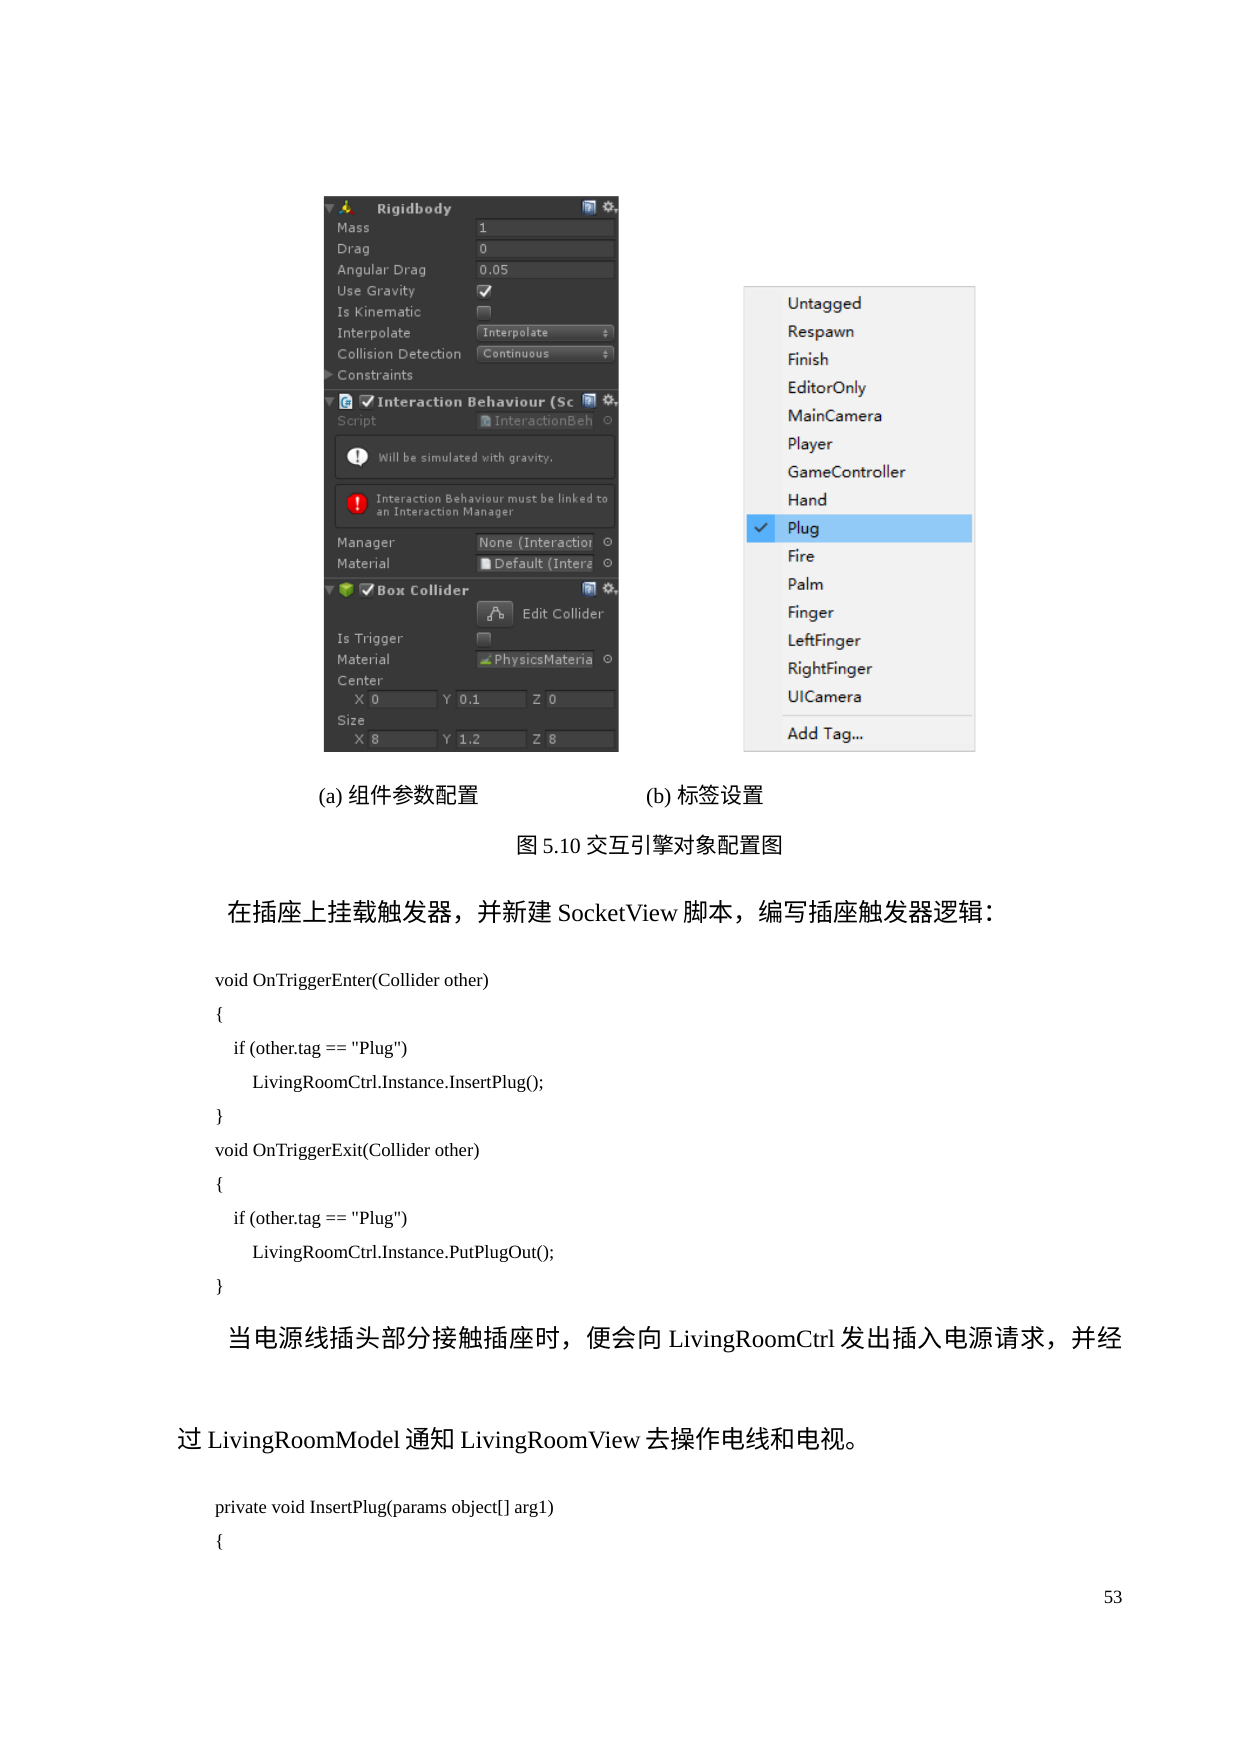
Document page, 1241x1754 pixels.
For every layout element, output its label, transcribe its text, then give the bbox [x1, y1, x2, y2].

text LivingRoomCtrl.Instance.PutPlugOut(); [177, 1234, 1122, 1268]
text { [177, 1166, 1122, 1200]
text void OnTriggerExit(Collider other) [177, 1132, 1122, 1166]
text LivingRoomCtrl.Instance.InsertPlug(); [177, 1064, 1122, 1098]
text 图5.10 交互引擎对象配置图 [177, 827, 1122, 861]
picture [323, 196, 619, 752]
text { [177, 997, 1122, 1031]
picture [743, 286, 976, 752]
text } [177, 1268, 1122, 1302]
text 当电源线插头部分接触插座时，便会向LivingRoomCtrl发出插入电源请求，并经过LivingRoomModel通知LivingRoomView去操作电线和电视。 [177, 1302, 1122, 1472]
text if (other.tag == "Plug") [177, 1031, 1122, 1064]
text 在插座上挂载触发器，并新建SocketView脚本，编写插座触发器逻辑： [177, 877, 1122, 944]
text } [177, 1098, 1122, 1132]
text if (other.tag == "Plug") [177, 1200, 1122, 1234]
text private void InsertPlug(params object[] arg1) [177, 1490, 1122, 1524]
text void OnTriggerEnter(Collider other) [177, 963, 1122, 997]
text (a) 组件参数配置 (b) 标签设置 [177, 777, 1122, 811]
text { [177, 1524, 1122, 1558]
